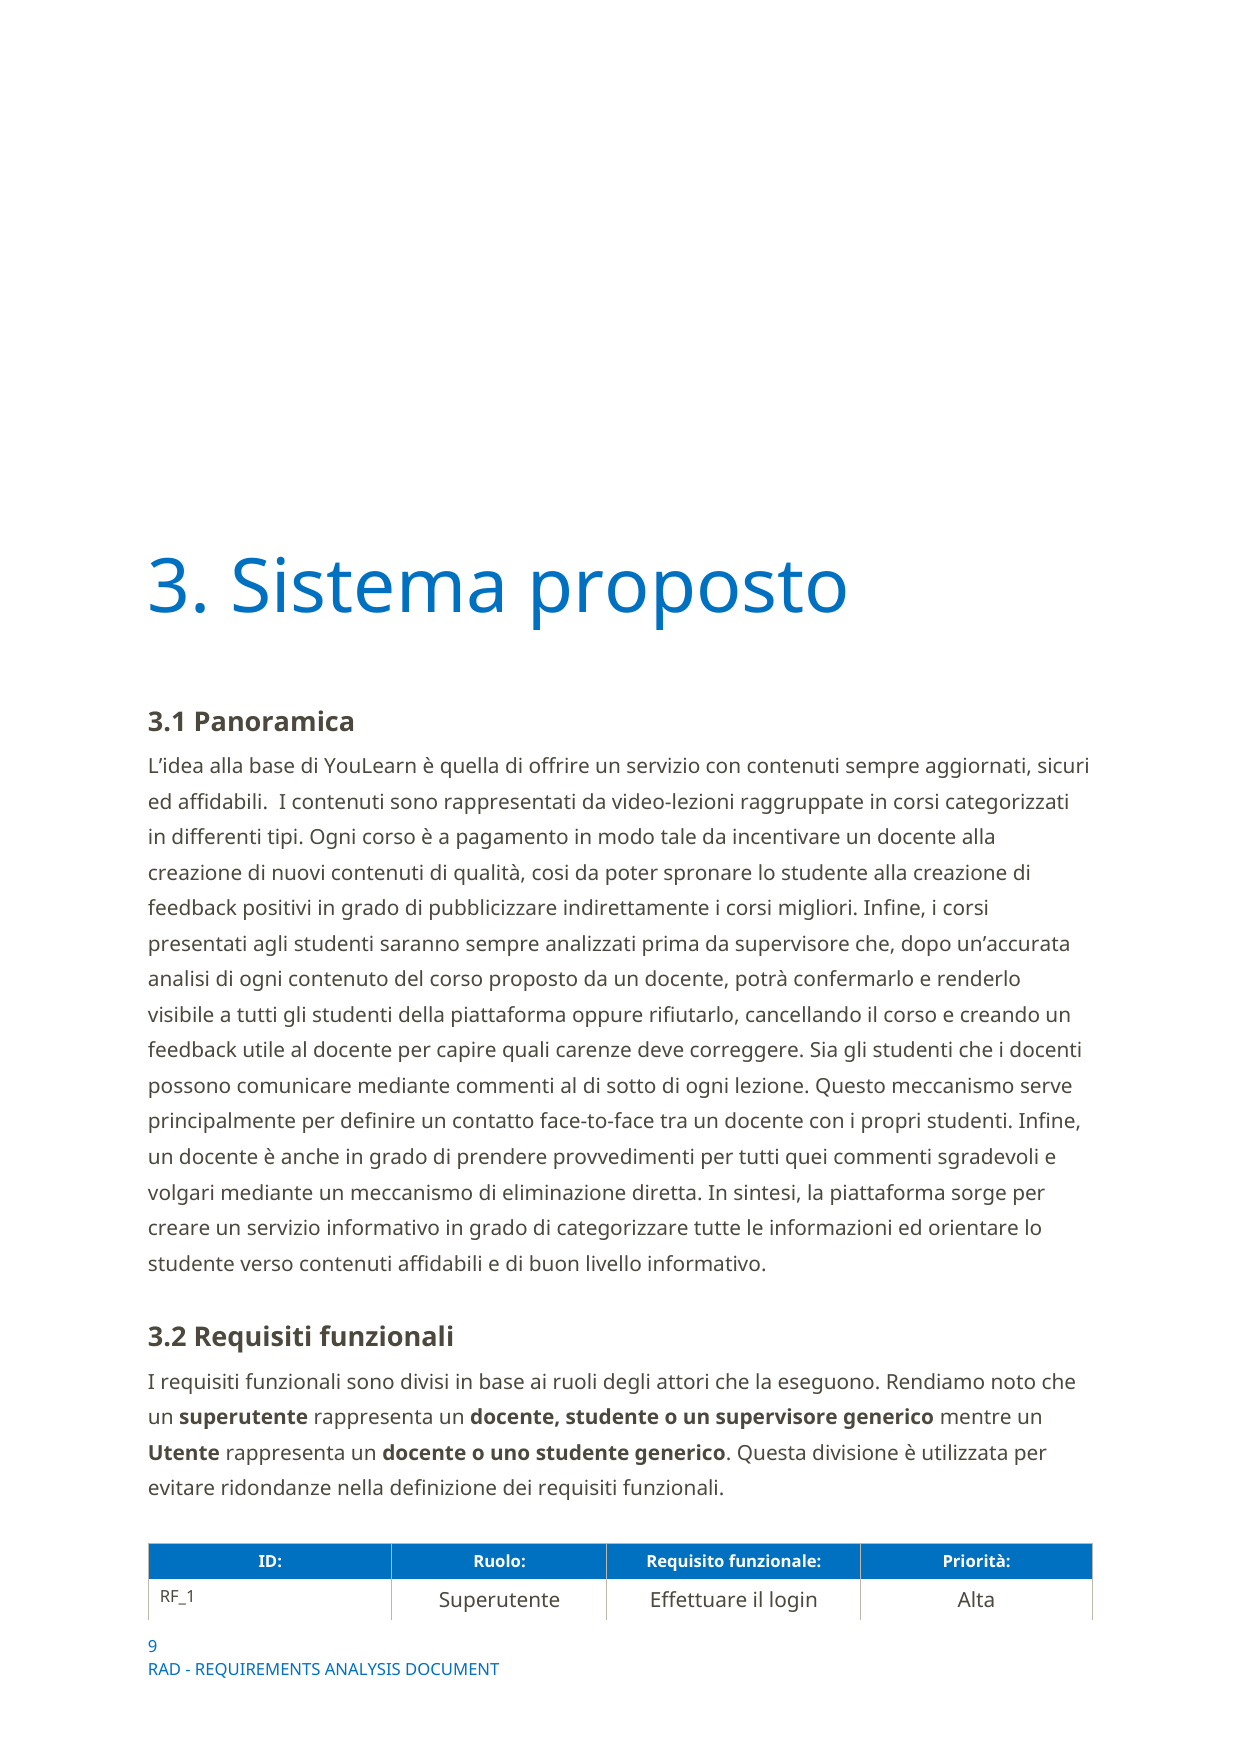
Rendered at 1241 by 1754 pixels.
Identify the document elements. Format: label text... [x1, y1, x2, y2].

table_header Ruolo: [392, 1544, 606, 1579]
text I requisiti funzionali sono divisi in base ai ruoli degli attori che la eseguono. Rendiamo noto che un superutente rappresenta un docente, studente o un supervisore generico mentre un Utente rappresenta un docente o uno studente generico. Questa divisione è utilizzata per evitare ridondanze nella definizione dei requisiti funzionali. [148, 1367, 1092, 1502]
subtitle 3.1 Panoramica [148, 702, 1092, 739]
subtitle 3.2 Requisiti funzionali [148, 1318, 1092, 1354]
table_header ID: [149, 1544, 391, 1579]
table_cell Alta [861, 1579, 1092, 1619]
table_header Requisito funzionale: [607, 1544, 860, 1579]
table_cell Effettuare il login [607, 1579, 860, 1619]
text L’idea alla base di YouLearn è quella di offrire un servizio con contenuti sempre aggiornati, sicuri ed affidabili. I contenuti sono rappresentati da video-lezioni raggruppate in corsi categorizzati in differenti tipi. Ogni corso è a pagamento in modo tale da incentivare un docente alla creazione di nuovi contenuti di qualità, cosi da poter spronare lo studente alla creazione di feedback positivi in grado di pubblicizzare indirettamente i corsi migliori. Infine, i corsi presentati agli studenti saranno sempre analizzati prima da supervisore che, dopo un’accurata analisi di ogni contenuto del corso proposto da un docente, potrà confermarlo e renderlo visibile a tutti gli studenti della piattaforma oppure rifiutarlo, cancellando il corso e creando un feedback utile al docente per capire quali carenze deve correggere. Sia gli studenti che i docenti possono comunicare mediante commenti al di sotto di ogni lezione. Questo meccanismo serve principalmente per definire un contatto face-to-face tra un docente con i propri studenti. Infine, un docente è anche in grado di prendere provvedimenti per tutti quei commenti sgradevoli e volgari mediante un meccanismo di eliminazione diretta. In sintesi, la piattaforma sorge per creare un servizio informativo in grado di categorizzare tutte le informazioni ed orientare lo studente verso contenuti affidabili e di buon livello informativo. [148, 751, 1092, 1277]
table_cell Superutente [392, 1579, 606, 1619]
subtitle 3. Sistema proposto [148, 533, 1092, 635]
table_cell RF_1 [149, 1579, 391, 1619]
table_header Priorità: [861, 1544, 1092, 1579]
